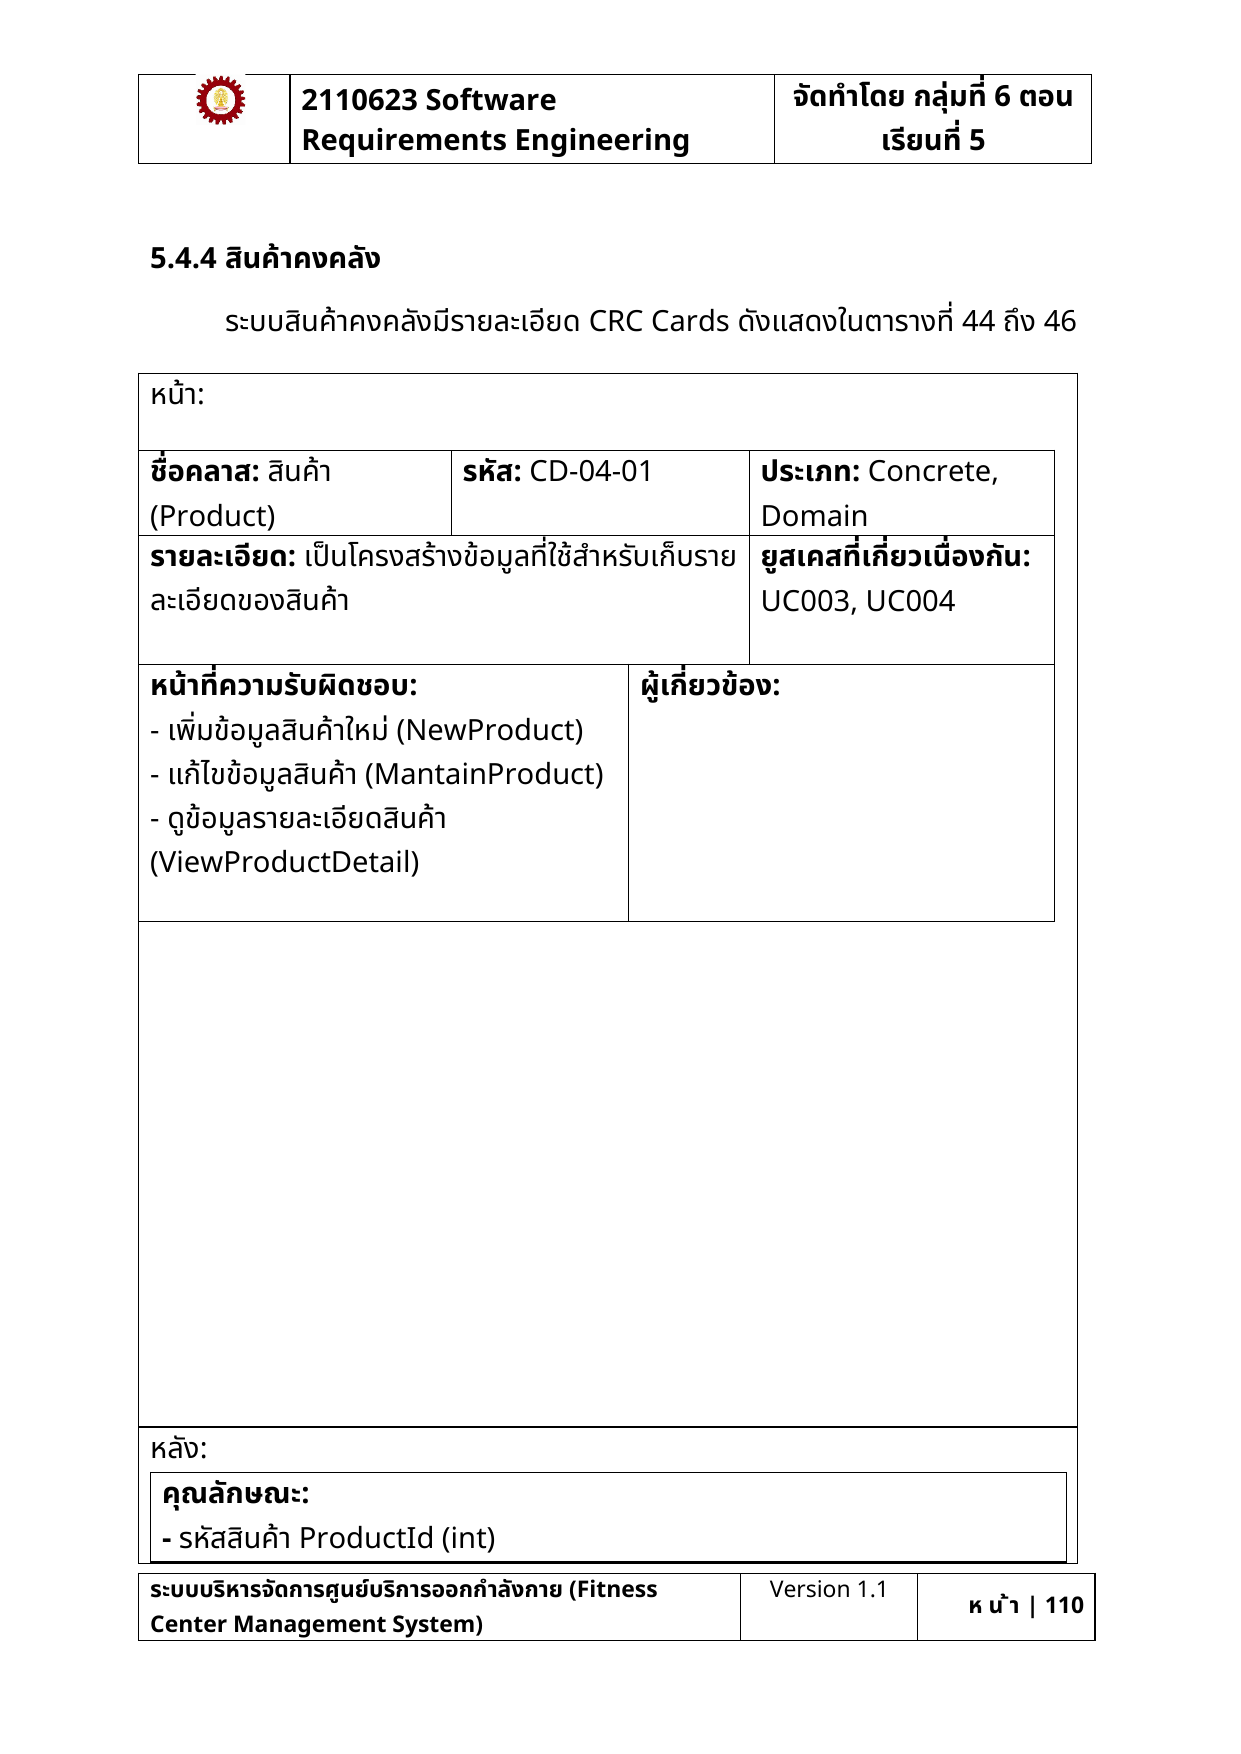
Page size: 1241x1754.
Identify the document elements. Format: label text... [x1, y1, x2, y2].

text ระบบสินค้าคงคลังมีรายละเอียด CRC Cards ดังแสดงในตารางที่ 44 ถึง 46 [150, 301, 1090, 345]
subtitle สินค้าคงคลัง [150, 237, 1090, 282]
picture [195, 74, 246, 125]
table_cell หลัง: [139, 1428, 1077, 1562]
table_header หน้า: [139, 374, 1077, 1426]
